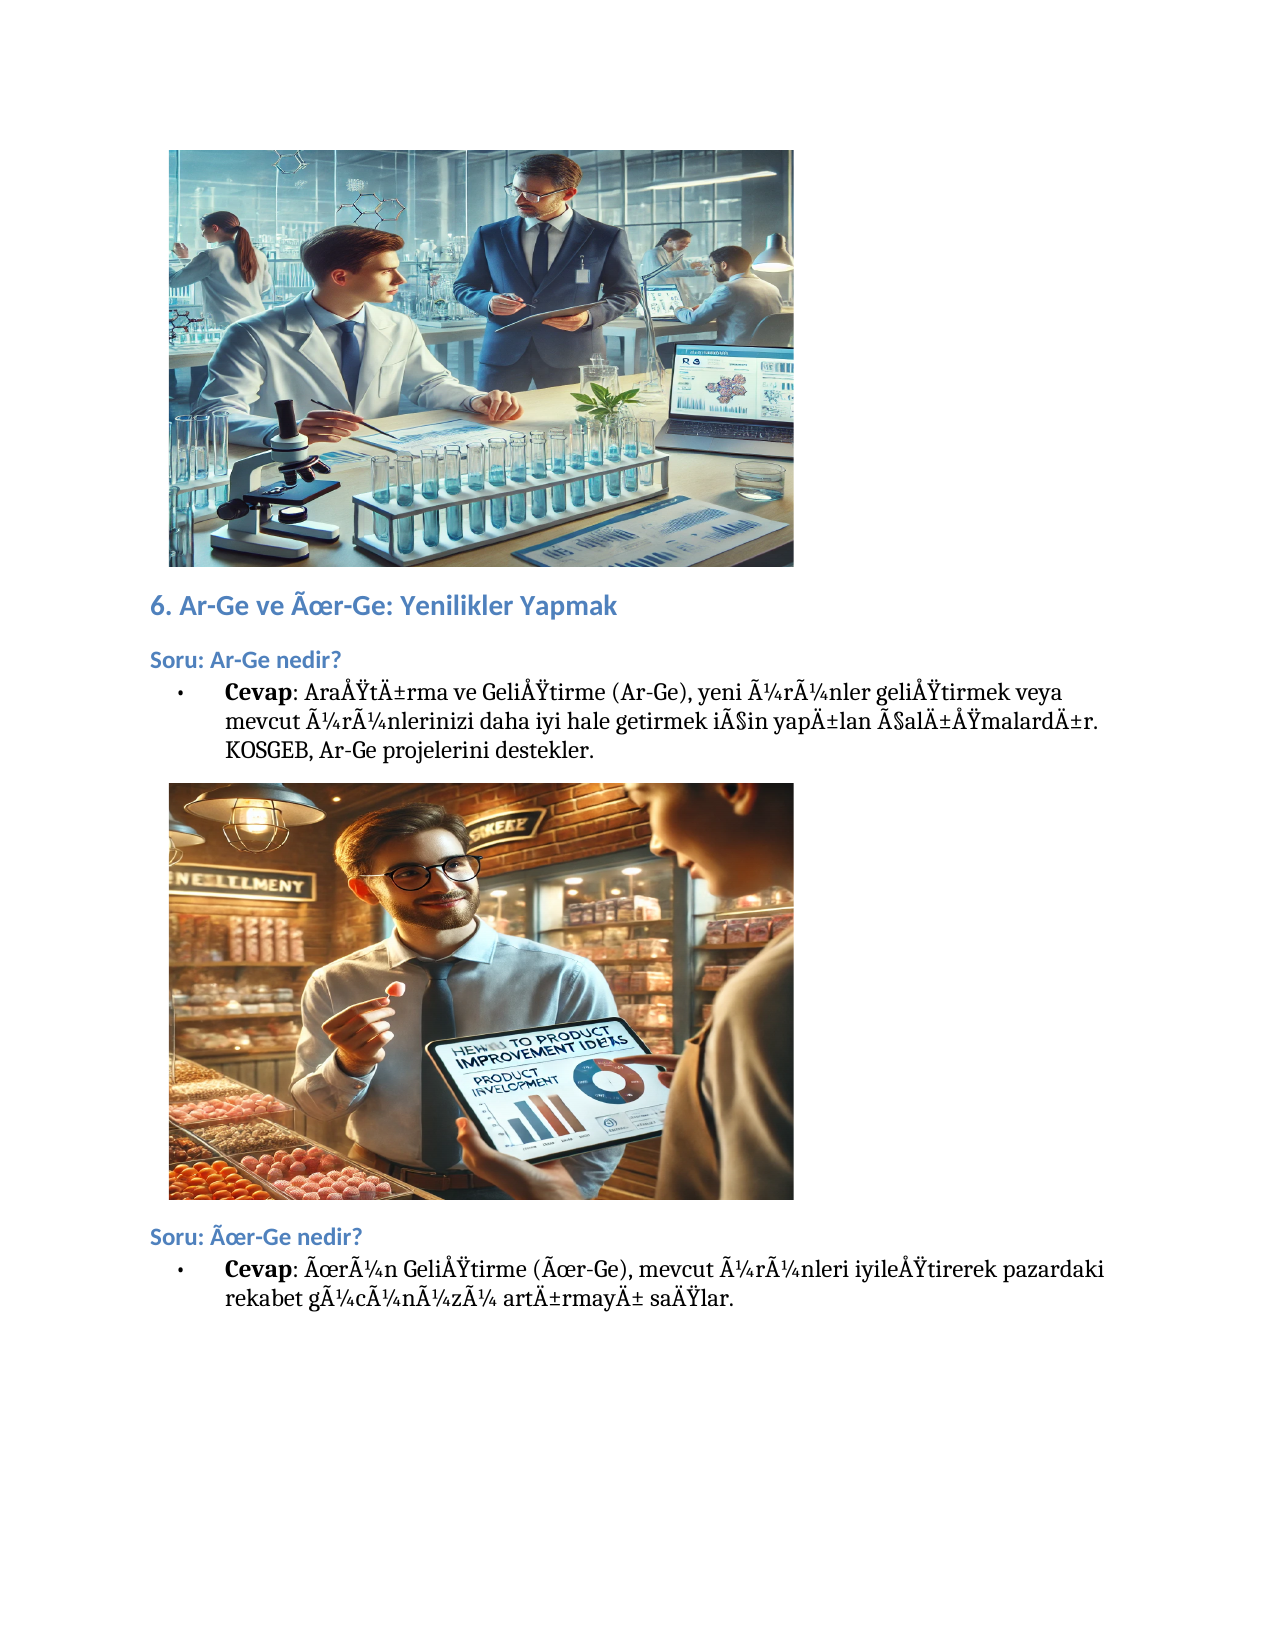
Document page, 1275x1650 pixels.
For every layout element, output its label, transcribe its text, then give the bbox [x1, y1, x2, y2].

picture [168, 150, 794, 567]
list Cevap: ÃœrÃ¼n GeliÅŸtirme (Ãœr-Ge), mevcut Ã¼rÃ¼nleri iyileÅŸtirerek pazardaki rekabet gÃ¼cÃ¼nÃ¼zÃ¼ artÄ±rmayÄ± saÄŸlar. [175, 1255, 1125, 1312]
subtitle Soru: Ãœr-Ge nedir? [150, 1221, 1125, 1251]
subtitle 6. Ar-Ge ve Ãœr-Ge: Yenilikler Yapmak [150, 587, 1125, 623]
picture [168, 783, 794, 1200]
subtitle Soru: Ar-Ge nedir? [150, 644, 1125, 674]
list Cevap: AraÅŸtÄ±rma ve GeliÅŸtirme (Ar-Ge), yeni Ã¼rÃ¼nler geliÅŸtirmek veya mevcut Ã¼rÃ¼nlerinizi daha iyi hale getirmek iÃ§in yapÄ±lan Ã§alÄ±ÅŸmalardÄ±r. KOSGEB, Ar-Ge projelerini destekler. [175, 678, 1125, 764]
